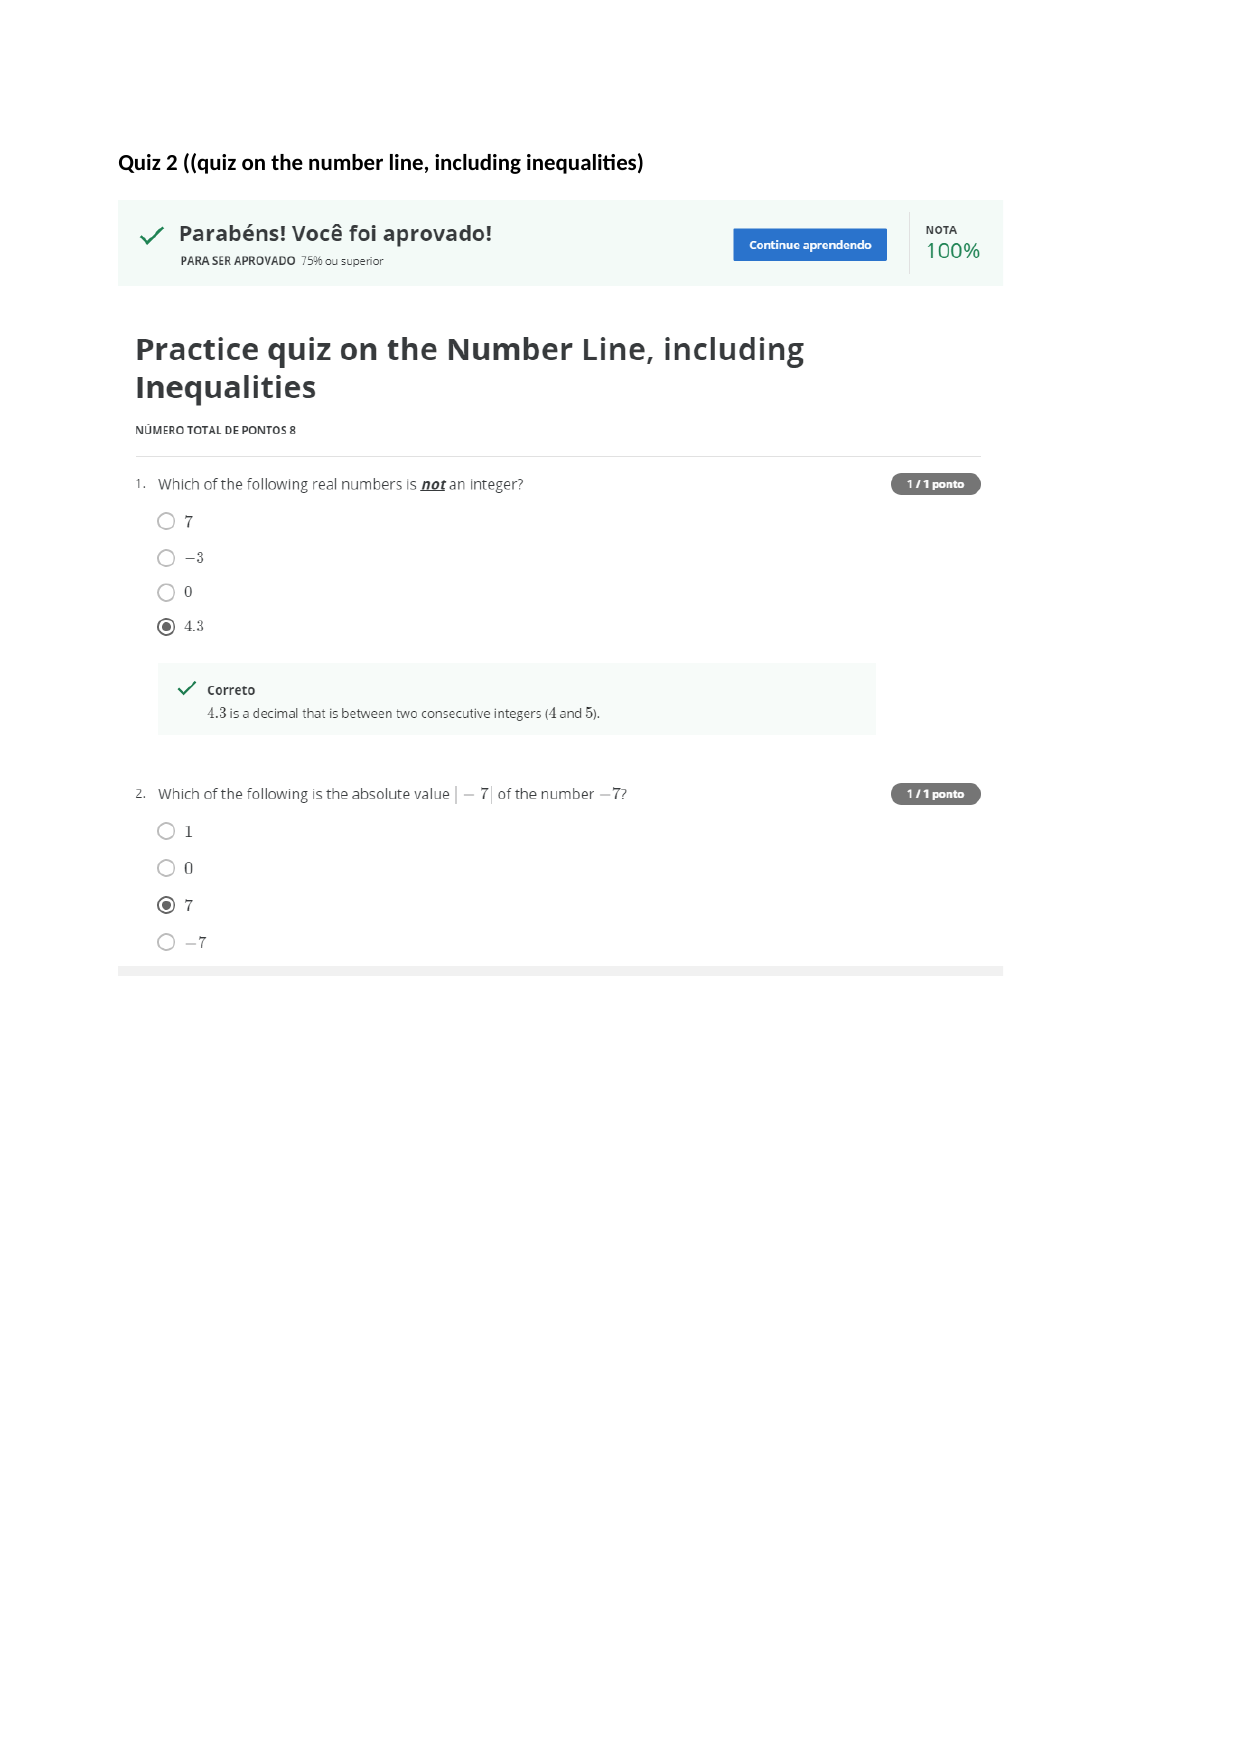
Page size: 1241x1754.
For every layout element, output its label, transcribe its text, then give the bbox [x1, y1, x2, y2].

picture [118, 200, 1004, 976]
text Quiz 2 ((quiz on the number line, including inequalities) [118, 148, 1063, 176]
